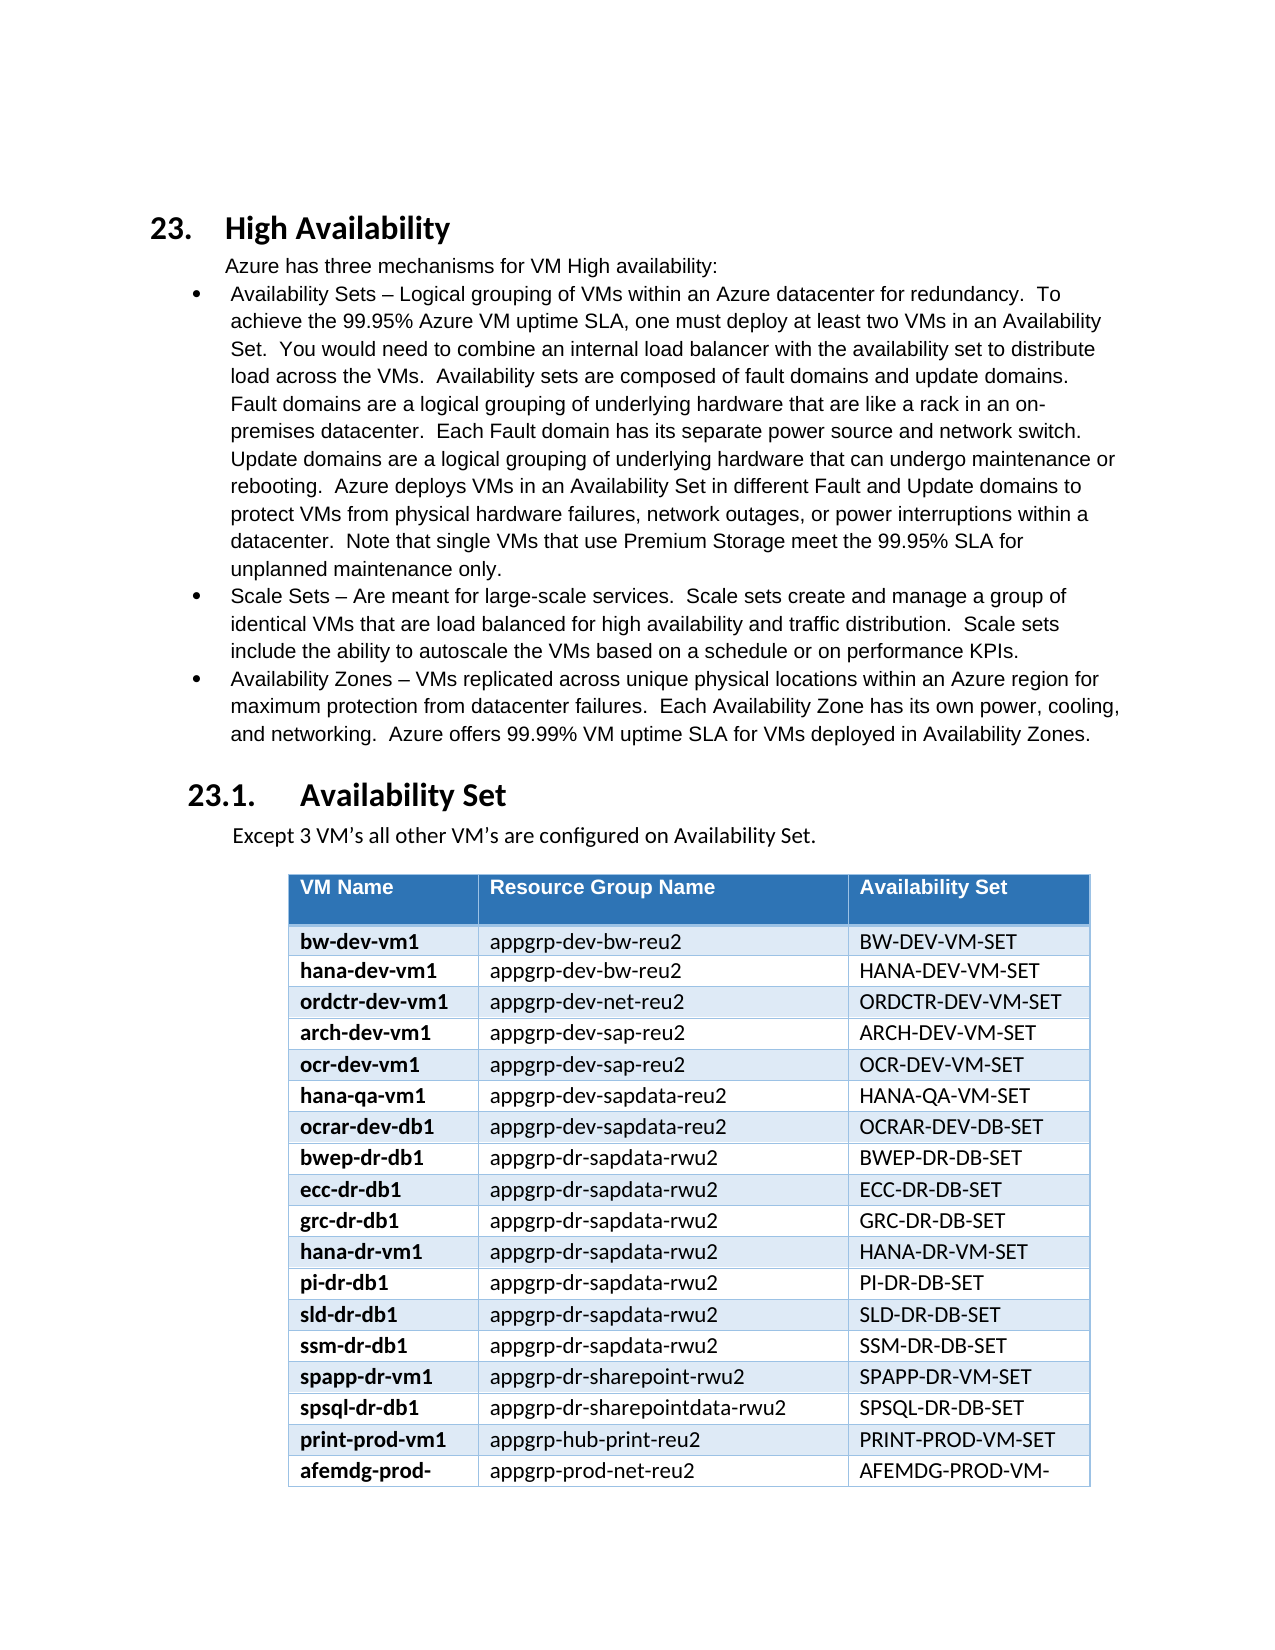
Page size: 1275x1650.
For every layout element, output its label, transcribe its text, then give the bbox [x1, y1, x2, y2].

list Availability Zones – VMs replicated across unique physical locations within an Azure region for maximum protection from datacenter failures. Each Availability Zone has its own power, cooling, and networking. Azure offers 99.99% VM uptime SLA for VMs deployed in Availability Zones. [193, 667, 1125, 746]
table_cell appgrp-dr-sharepoint-rwu2 [479, 1362, 848, 1392]
table_cell AFEMDG-PROD-VM-SET [849, 1456, 1089, 1486]
table_cell HANA-DEV-VM-SET [849, 956, 1089, 986]
table_cell HANA-DR-VM-SET [849, 1237, 1089, 1267]
text Except 3 VM’s all other VM’s are configured on Availability Set. [232, 821, 1125, 849]
table_cell bw-dev-vm1 [289, 927, 478, 955]
table_cell ordctr-dev-vm1 [289, 987, 478, 1017]
table_cell appgrp-dr-sharepointdata-rwu2 [479, 1394, 848, 1424]
table_cell ARCH-DEV-VM-SET [849, 1019, 1089, 1049]
table_header VM Name [289, 875, 478, 924]
table_cell SPSQL-DR-DB-SET [849, 1394, 1089, 1424]
table_cell BWEP-DR-DB-SET [849, 1144, 1089, 1174]
table_cell OCRAR-DEV-DB-SET [849, 1112, 1089, 1142]
table_cell ssm-dr-db1 [289, 1331, 478, 1361]
table_cell appgrp-dev-bw-reu2 [479, 956, 848, 986]
table_cell appgrp-dev-sapdata-reu2 [479, 1112, 848, 1142]
list Availability Sets – Logical grouping of VMs within an Azure datacenter for redundancy. To achieve the 99.95% Azure VM uptime SLA, one must deploy at least two VMs in an Availability Set. You would need to combine an internal load balancer with the availability set to distribute load across the VMs. Availability sets are composed of fault domains and update domains. Fault domains are a logical grouping of underlying hardware that are like a rack in an on-premises datacenter. Each Fault domain has its separate power source and network switch. Update domains are a logical grouping of underlying hardware that can undergo maintenance or rebooting. Azure deploys VMs in an Availability Set in different Fault and Update domains to protect VMs from physical hardware failures, network outages, or power interruptions within a datacenter. Note that single VMs that use Premium Storage meet the 99.95% SLA for unplanned maintenance only. [193, 281, 1125, 581]
table_cell HANA-QA-VM-SET [849, 1081, 1089, 1111]
table_cell bwep-dr-db1 [289, 1144, 478, 1174]
table_cell ORDCTR-DEV-VM-SET [849, 987, 1089, 1017]
table_cell SPAPP-DR-VM-SET [849, 1362, 1089, 1392]
table_cell appgrp-dr-sapdata-rwu2 [479, 1237, 848, 1267]
table_cell print-prod-vm1 [289, 1425, 478, 1455]
table_header Availability Set [849, 875, 1089, 924]
table_cell appgrp-dr-sapdata-rwu2 [479, 1206, 848, 1236]
list Azure has three mechanisms for VM High availability: [187, 254, 1125, 278]
table_cell ocr-dev-vm1 [289, 1050, 478, 1080]
table_cell appgrp-dev-net-reu2 [479, 987, 848, 1017]
table_cell SSM-DR-DB-SET [849, 1331, 1089, 1361]
table_cell appgrp-dev-sap-reu2 [479, 1050, 848, 1080]
table_cell ECC-DR-DB-SET [849, 1175, 1089, 1205]
table_cell afemdg-prod-vm1 [289, 1456, 478, 1486]
table_cell spsql-dr-db1 [289, 1394, 478, 1424]
table_cell appgrp-dr-sapdata-rwu2 [479, 1300, 848, 1330]
table_cell appgrp-dr-sapdata-rwu2 [479, 1175, 848, 1205]
table_cell appgrp-hub-print-reu2 [479, 1425, 848, 1455]
table_cell sld-dr-db1 [289, 1300, 478, 1330]
table_cell PI-DR-DB-SET [849, 1269, 1089, 1299]
table_cell BW-DEV-VM-SET [849, 927, 1089, 955]
table_cell hana-qa-vm1 [289, 1081, 478, 1111]
list Scale Sets – Are meant for large-scale services. Scale sets create and manage a group of identical VMs that are load balanced for high availability and traffic distribution. Scale sets include the ability to autoscale the VMs based on a schedule or on performance KPIs. [193, 584, 1125, 663]
table_cell appgrp-dev-sap-reu2 [479, 1019, 848, 1049]
table_cell grc-dr-db1 [289, 1206, 478, 1236]
table_cell appgrp-dr-sapdata-rwu2 [479, 1144, 848, 1174]
subtitle Availability Set [187, 774, 1125, 815]
table_cell appgrp-dev-bw-reu2 [479, 927, 848, 955]
table_cell GRC-DR-DB-SET [849, 1206, 1089, 1236]
table_cell ecc-dr-db1 [289, 1175, 478, 1205]
table_cell appgrp-dev-sapdata-reu2 [479, 1081, 848, 1111]
table_cell spapp-dr-vm1 [289, 1362, 478, 1392]
table_cell PRINT-PROD-VM-SET [849, 1425, 1089, 1455]
table_cell appgrp-dr-sapdata-rwu2 [479, 1269, 848, 1299]
table_cell SLD-DR-DB-SET [849, 1300, 1089, 1330]
table_cell pi-dr-db1 [289, 1269, 478, 1299]
table_cell ocrar-dev-db1 [289, 1112, 478, 1142]
table_cell hana-dr-vm1 [289, 1237, 478, 1267]
table_cell arch-dev-vm1 [289, 1019, 478, 1049]
table_cell OCR-DEV-VM-SET [849, 1050, 1089, 1080]
table_header Resource Group Name [479, 875, 848, 924]
subtitle High Availability [150, 207, 1125, 248]
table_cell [479, 1456, 848, 1486]
table_cell hana-dev-vm1 [289, 956, 478, 986]
table_cell appgrp-dr-sapdata-rwu2 [479, 1331, 848, 1361]
